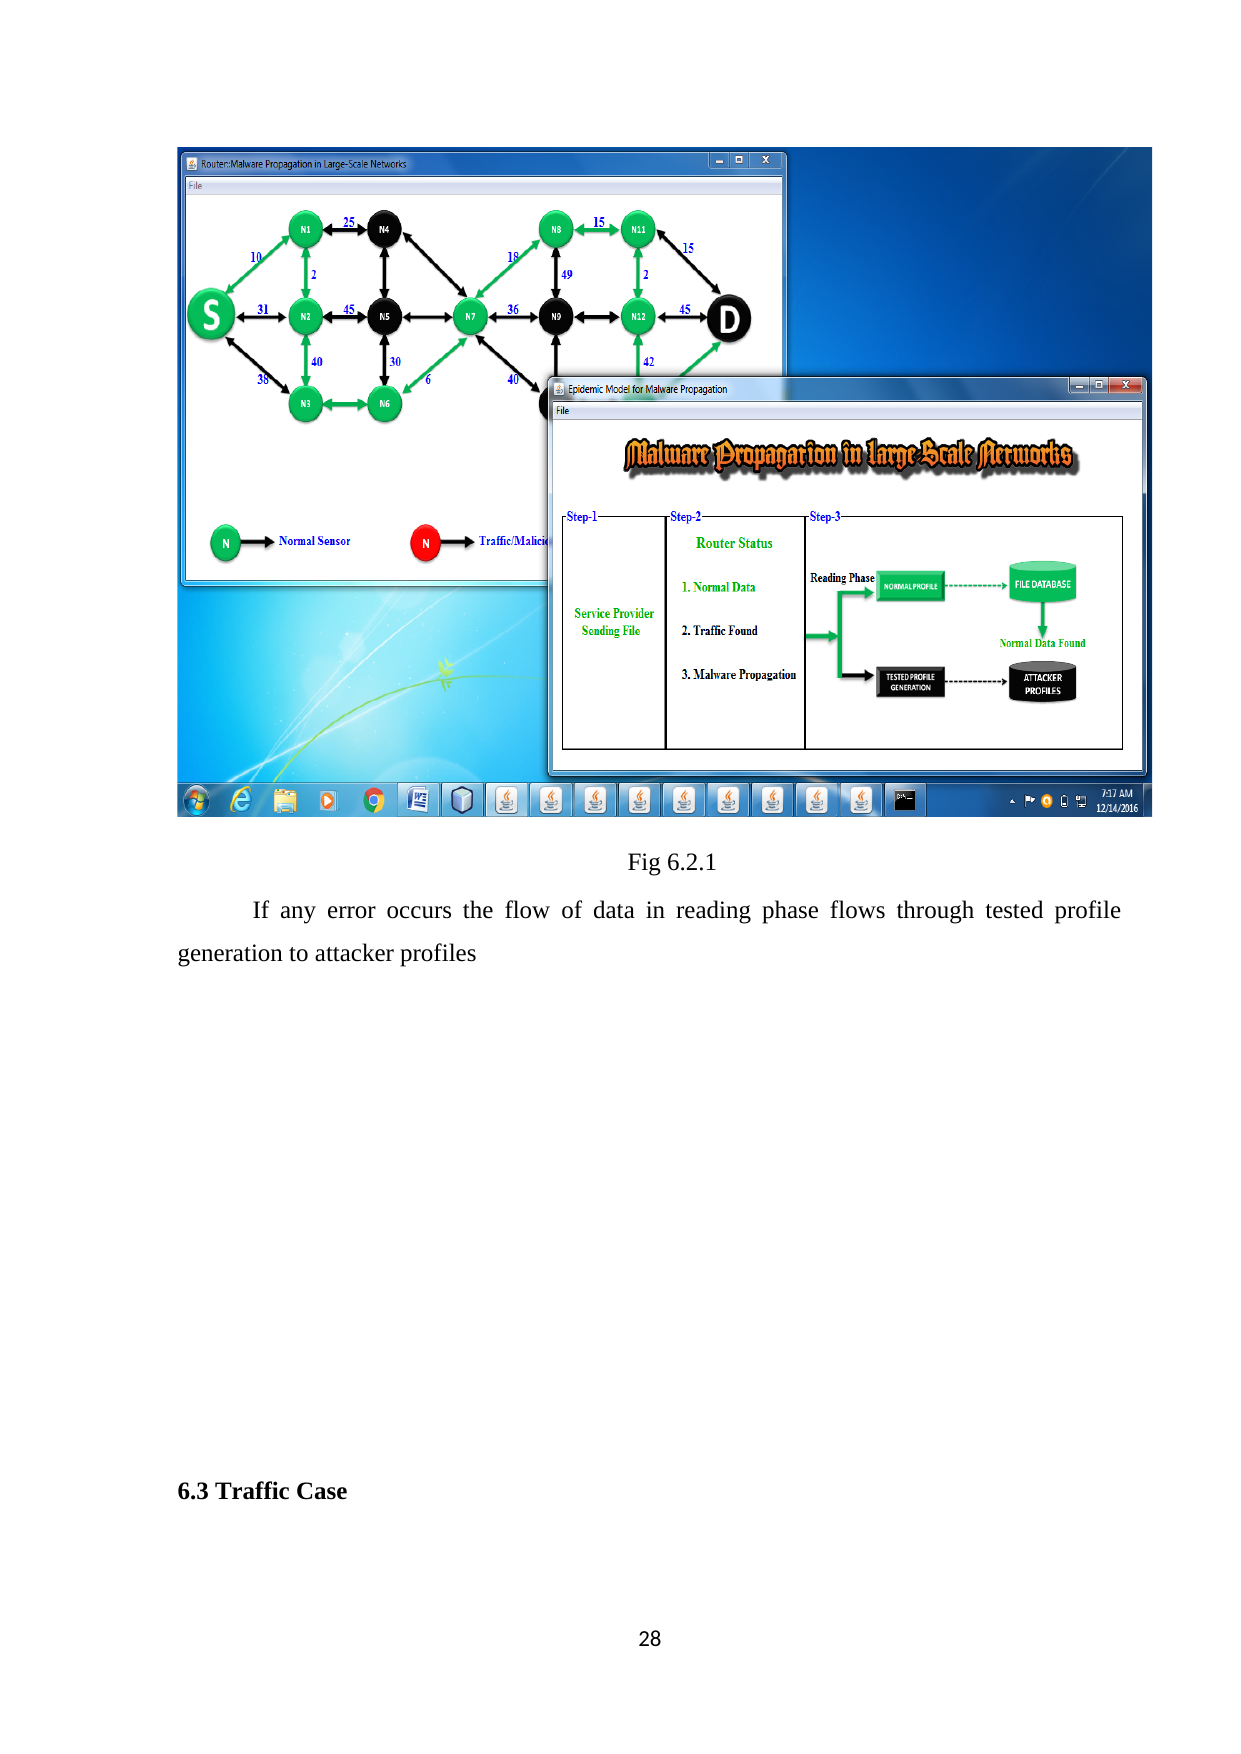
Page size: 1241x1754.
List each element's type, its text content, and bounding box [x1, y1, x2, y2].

text Fig 6.2.1 [552, 847, 1122, 876]
text If any error occurs the flow of data in reading phase flows through tested profile generation to attacker profiles [177, 895, 1122, 967]
text 6.3 Traffic Case [177, 1476, 1122, 1505]
picture [177, 147, 1153, 817]
